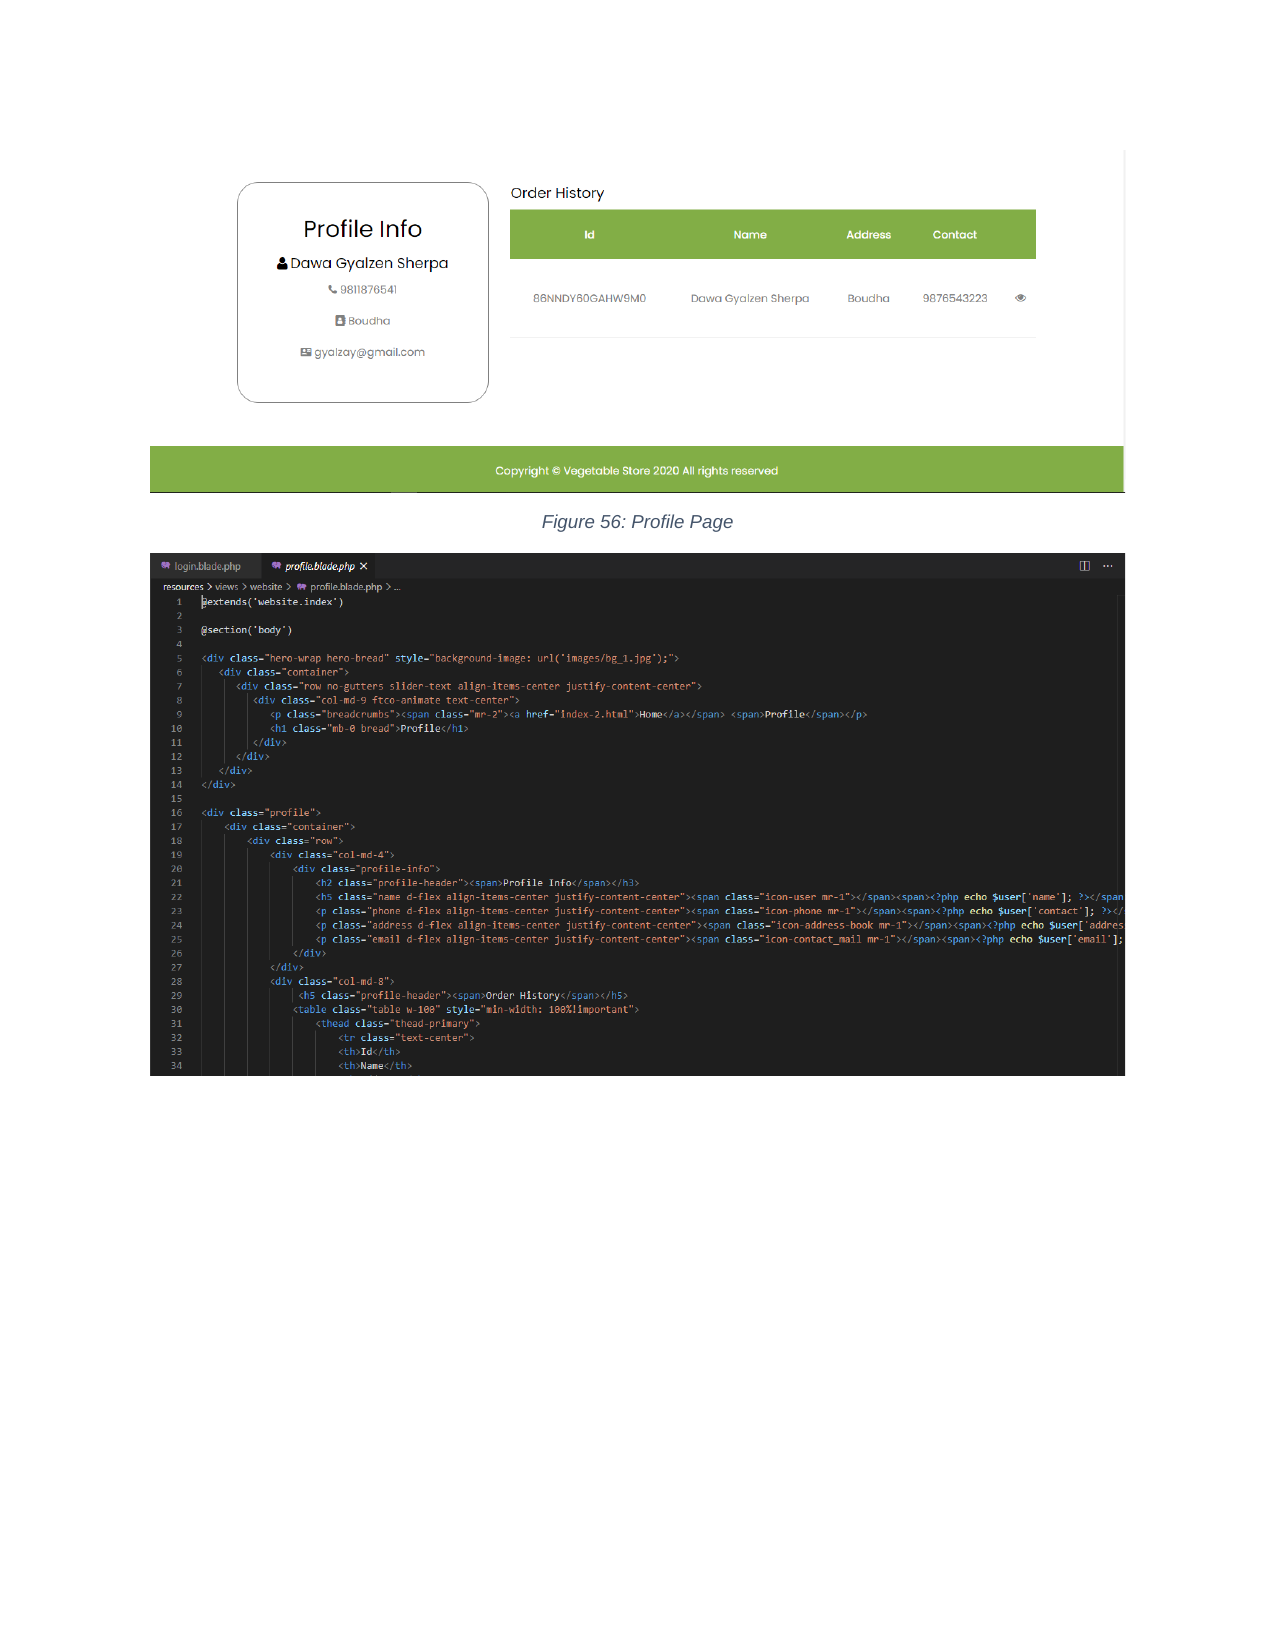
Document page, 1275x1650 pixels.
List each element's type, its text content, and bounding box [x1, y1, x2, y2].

picture [150, 553, 1125, 1076]
text Figure 56: Profile Page [150, 511, 1125, 533]
picture [150, 150, 1125, 493]
